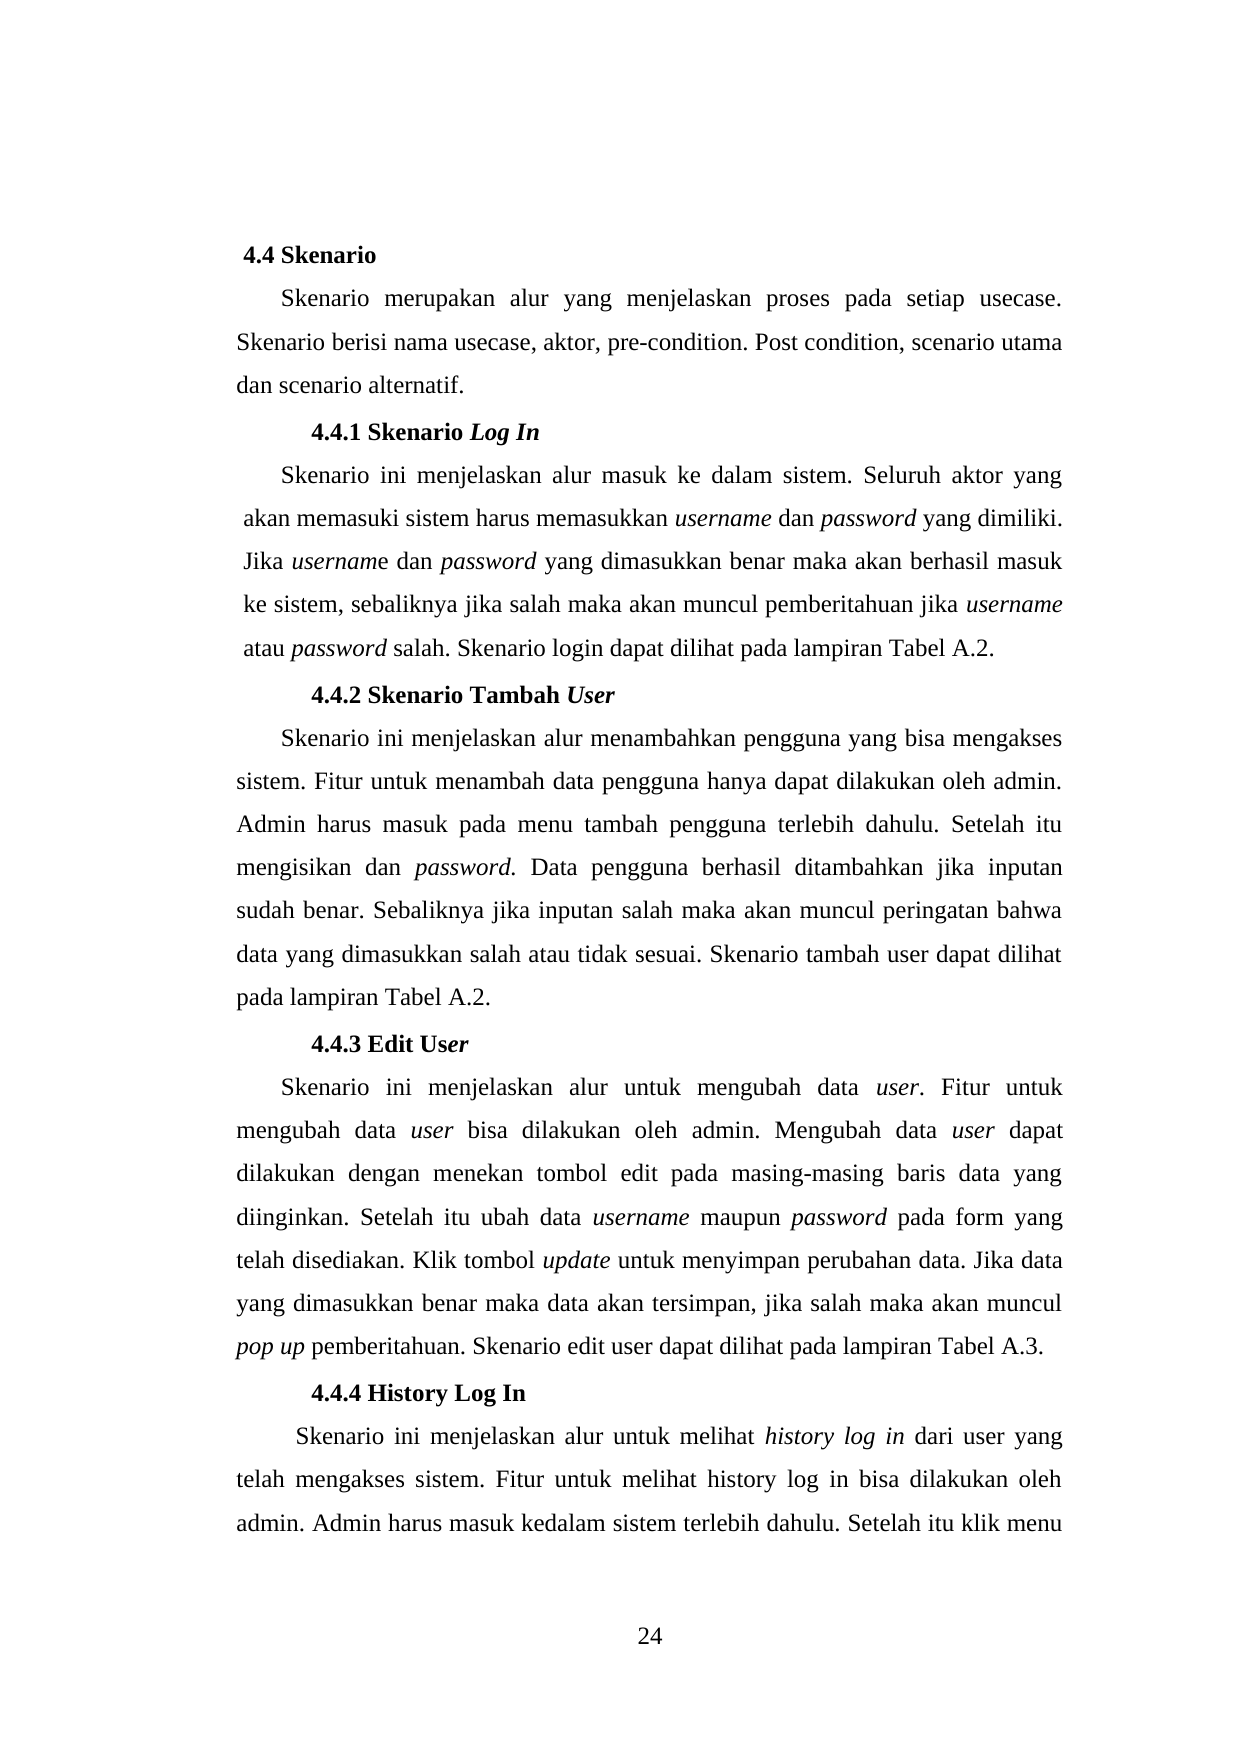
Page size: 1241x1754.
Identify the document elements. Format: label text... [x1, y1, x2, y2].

subtitle Skenario Log In [311, 417, 1063, 446]
subtitle History Log In [311, 1378, 1063, 1407]
text Skenario ini menjelaskan alur untuk mengubah data user. Fitur untuk mengubah data user bisa dilakukan oleh admin. Mengubah data user dapat dilakukan dengan menekan tombol edit pada masing-masing baris data yang diinginkan. Setelah itu ubah data username maupun password pada form yang telah disediakan. Klik tombol update untuk menyimpan perubahan data. Jika data yang dimasukkan benar maka data akan tersimpan, jika salah maka akan muncul pop up pemberitahuan. Skenario edit user dapat dilihat pada lampiran Tabel A.3. [236, 1072, 1063, 1360]
subtitle Skenario Tambah User [311, 680, 1063, 709]
text Skenario merupakan alur yang menjelaskan proses pada setiap usecase. Skenario berisi nama usecase, aktor, pre-condition. Post condition, scenario utama dan scenario alternatif. [236, 283, 1063, 398]
subtitle Skenario [243, 240, 1063, 269]
text Skenario ini menjelaskan alur masuk ke dalam sistem. Seluruh aktor yang akan memasuki sistem harus memasukkan username dan password yang dimiliki. Jika username dan password yang dimasukkan benar maka akan berhasil masuk ke sistem, sebaliknya jika salah maka akan muncul pemberitahuan jika username atau password salah. Skenario login dapat dilihat pada lampiran Tabel A.2. [243, 460, 1063, 661]
text Skenario ini menjelaskan alur menambahkan pengguna yang bisa mengakses sistem. Fitur untuk menambah data pengguna hanya dapat dilakukan oleh admin. Admin harus masuk pada menu tambah pengguna terlebih dahulu. Setelah itu mengisikan dan password. Data pengguna berhasil ditambahkan jika inputan sudah benar. Sebaliknya jika inputan salah maka akan muncul peringatan bahwa data yang dimasukkan salah atau tidak sesuai. Skenario tambah user dapat dilihat pada lampiran Tabel A.2. [236, 723, 1063, 1011]
subtitle Edit User [311, 1029, 1063, 1058]
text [236, 1421, 1063, 1536]
